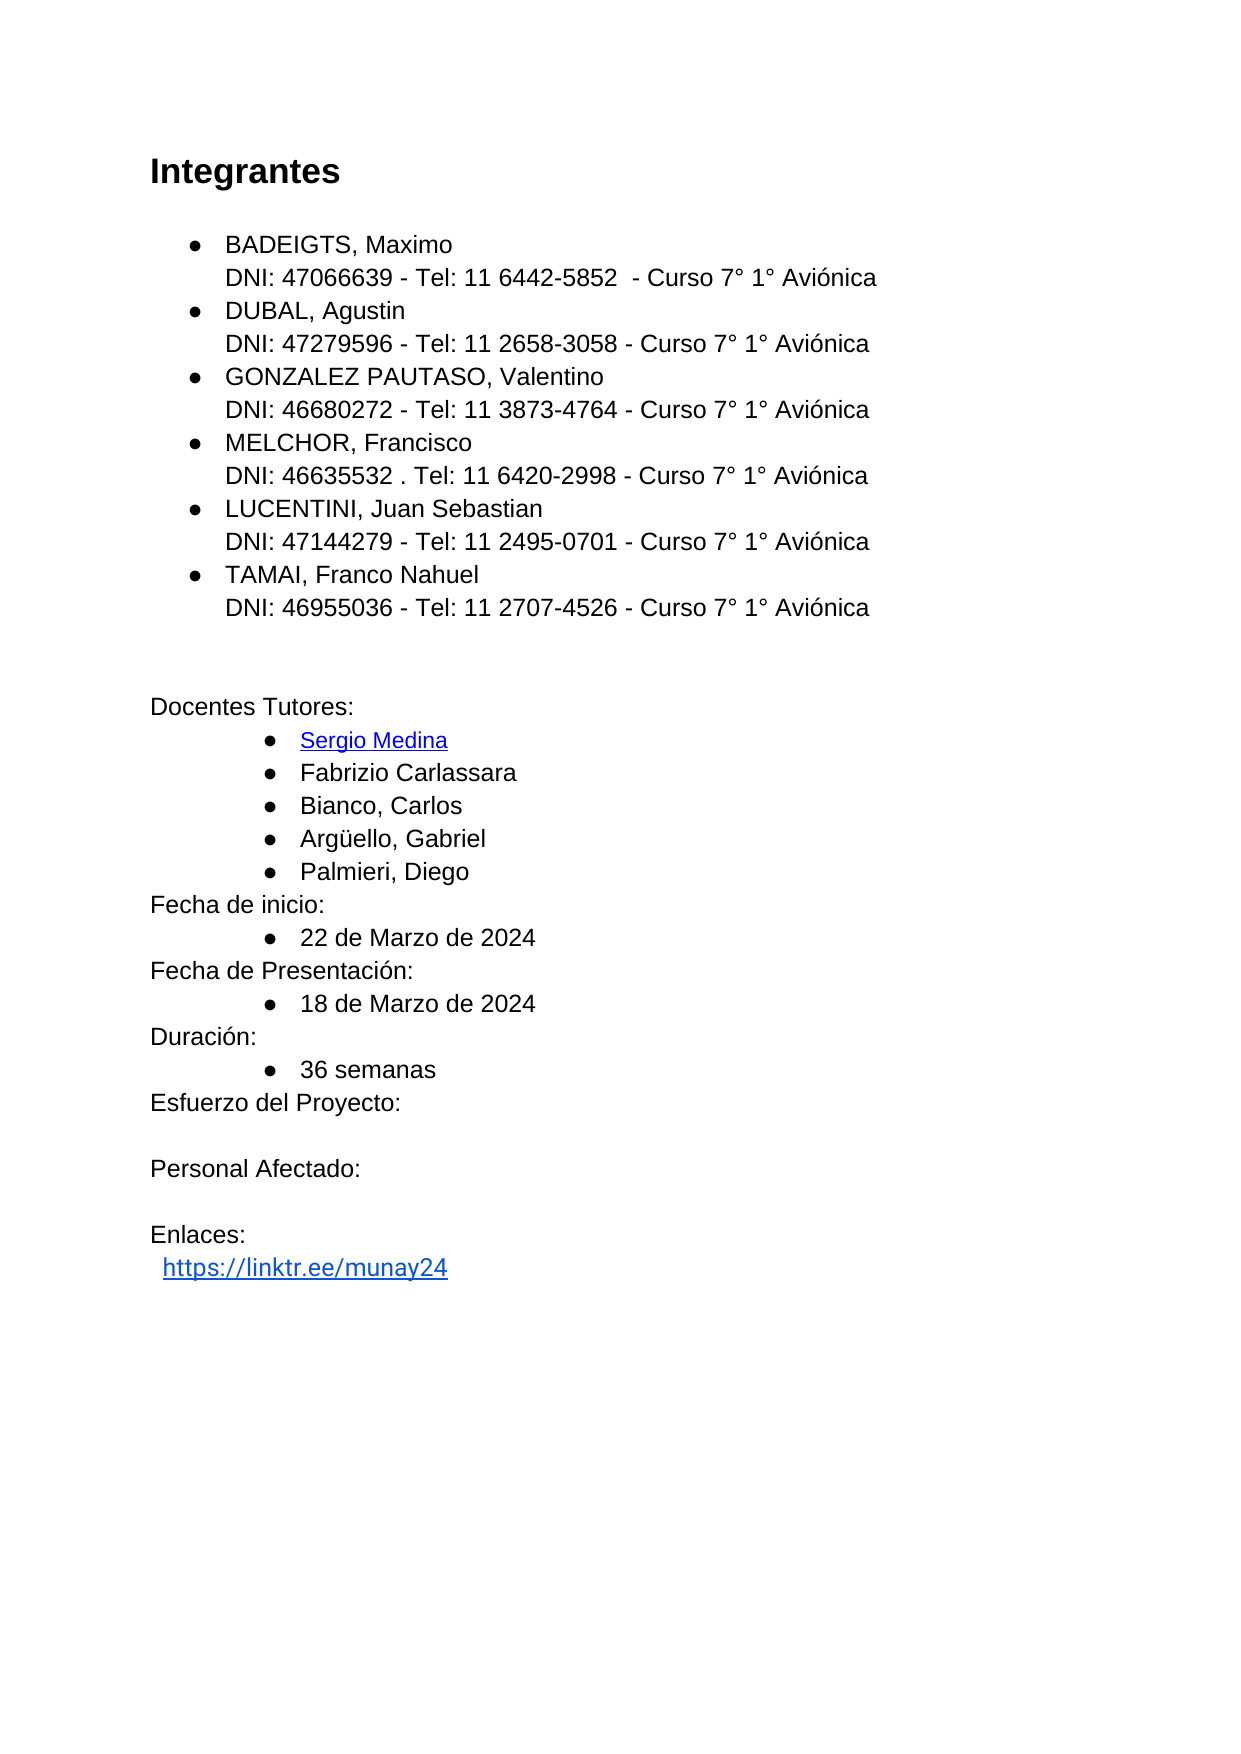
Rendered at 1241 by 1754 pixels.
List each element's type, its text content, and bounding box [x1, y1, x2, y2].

text Integrantes [150, 150, 1090, 191]
list GONZALEZ PAUTASO, Valentino [187, 362, 1090, 391]
text DNI: 46680272 - Tel: 11 3873-4764 - Curso 7° 1° Aviónica [225, 395, 1090, 424]
list Fabrizio Carlassara [262, 758, 1090, 787]
text Esfuerzo del Proyecto: [150, 1088, 1090, 1117]
text Personal Afectado: [150, 1154, 1090, 1183]
list MELCHOR, Francisco [187, 428, 1090, 457]
text Fecha de Presentación: [150, 956, 1090, 985]
text Docentes Tutores: [150, 692, 1090, 721]
list 18 de Marzo de 2024 [262, 989, 1090, 1018]
text DNI: 47279596 - Tel: 11 2658-3058 - Curso 7° 1° Aviónica [225, 329, 1090, 358]
list 36 semanas [262, 1055, 1090, 1084]
list Argüello, Gabriel [262, 824, 1090, 853]
text DNI: 46635532 . Tel: 11 6420-2998 - Curso 7° 1° Aviónica [225, 461, 1090, 490]
text Duración: [150, 1022, 1090, 1051]
text Enlaces: [150, 1220, 1090, 1249]
list TAMAI, Franco Nahuel [187, 560, 1090, 589]
text DNI: 47066639 - Tel: 11 6442-5852 - Curso 7° 1° Aviónica [225, 263, 1090, 292]
text https://linktr.ee/munay24 [162, 1253, 1090, 1283]
list Palmieri, Diego [262, 857, 1090, 886]
text DNI: 46955036 - Tel: 11 2707-4526 - Curso 7° 1° Aviónica [225, 593, 1090, 622]
list Sergio Medina [262, 725, 1090, 754]
text Fecha de inicio: [150, 890, 1090, 919]
list LUCENTINI, Juan Sebastian [187, 494, 1090, 523]
list Bianco, Carlos [262, 791, 1090, 820]
text DNI: 47144279 - Tel: 11 2495-0701 - Curso 7° 1° Aviónica [225, 527, 1090, 556]
list BADEIGTS, Maximo [187, 230, 1090, 258]
list DUBAL, Agustin [187, 296, 1090, 324]
list 22 de Marzo de 2024 [262, 923, 1090, 952]
